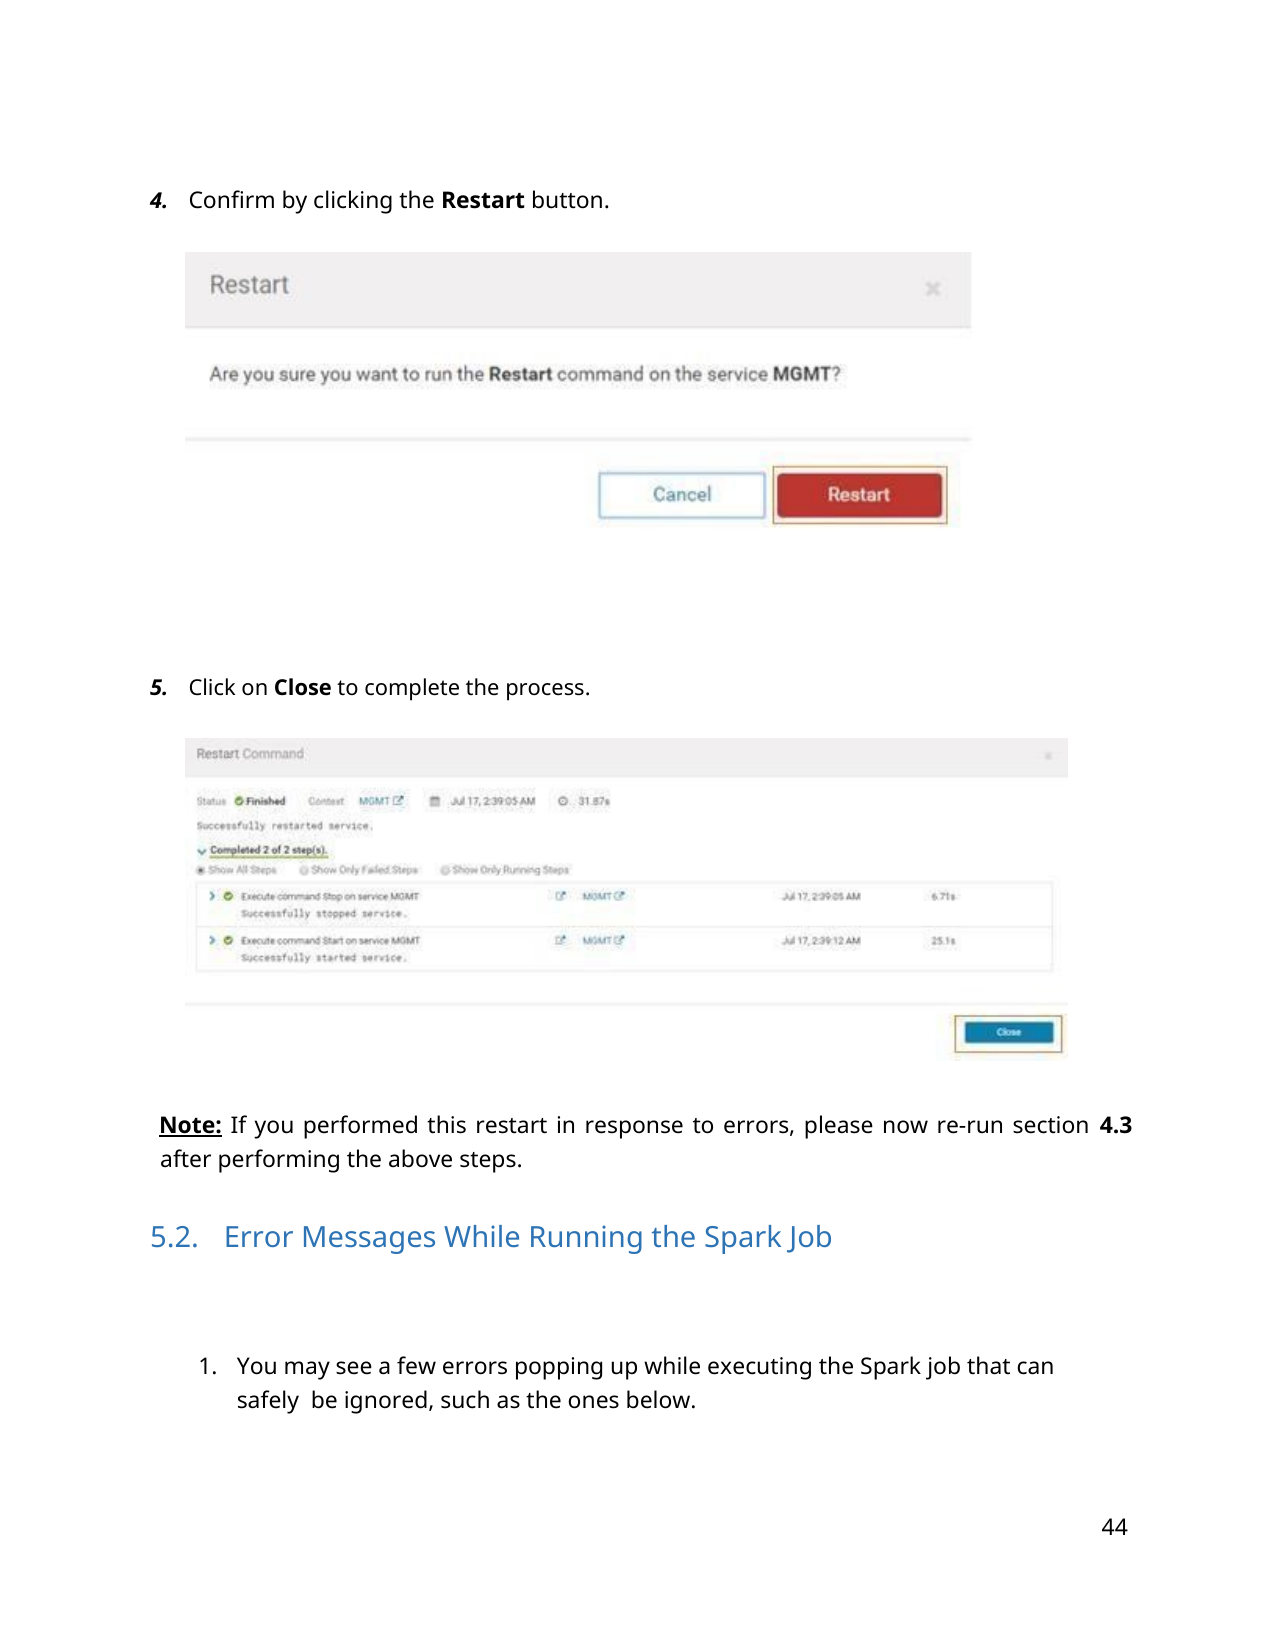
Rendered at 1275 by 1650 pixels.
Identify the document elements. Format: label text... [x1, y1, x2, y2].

subtitle Error Messages While Running the Spark Job [150, 1216, 1132, 1256]
list Click on Close to complete the process. [150, 671, 1086, 702]
picture [185, 252, 973, 534]
picture [185, 738, 1068, 1061]
list You may see a few errors popping up while executing the Spark job that can safely be ignored, such as the ones below. [198, 1349, 1081, 1415]
list Confirm by clicking the Restart button. [150, 184, 1086, 215]
text Note: If you performed this restart in response to errors, please now re-run section 4.3 after performing the above steps. [159, 1109, 1132, 1174]
